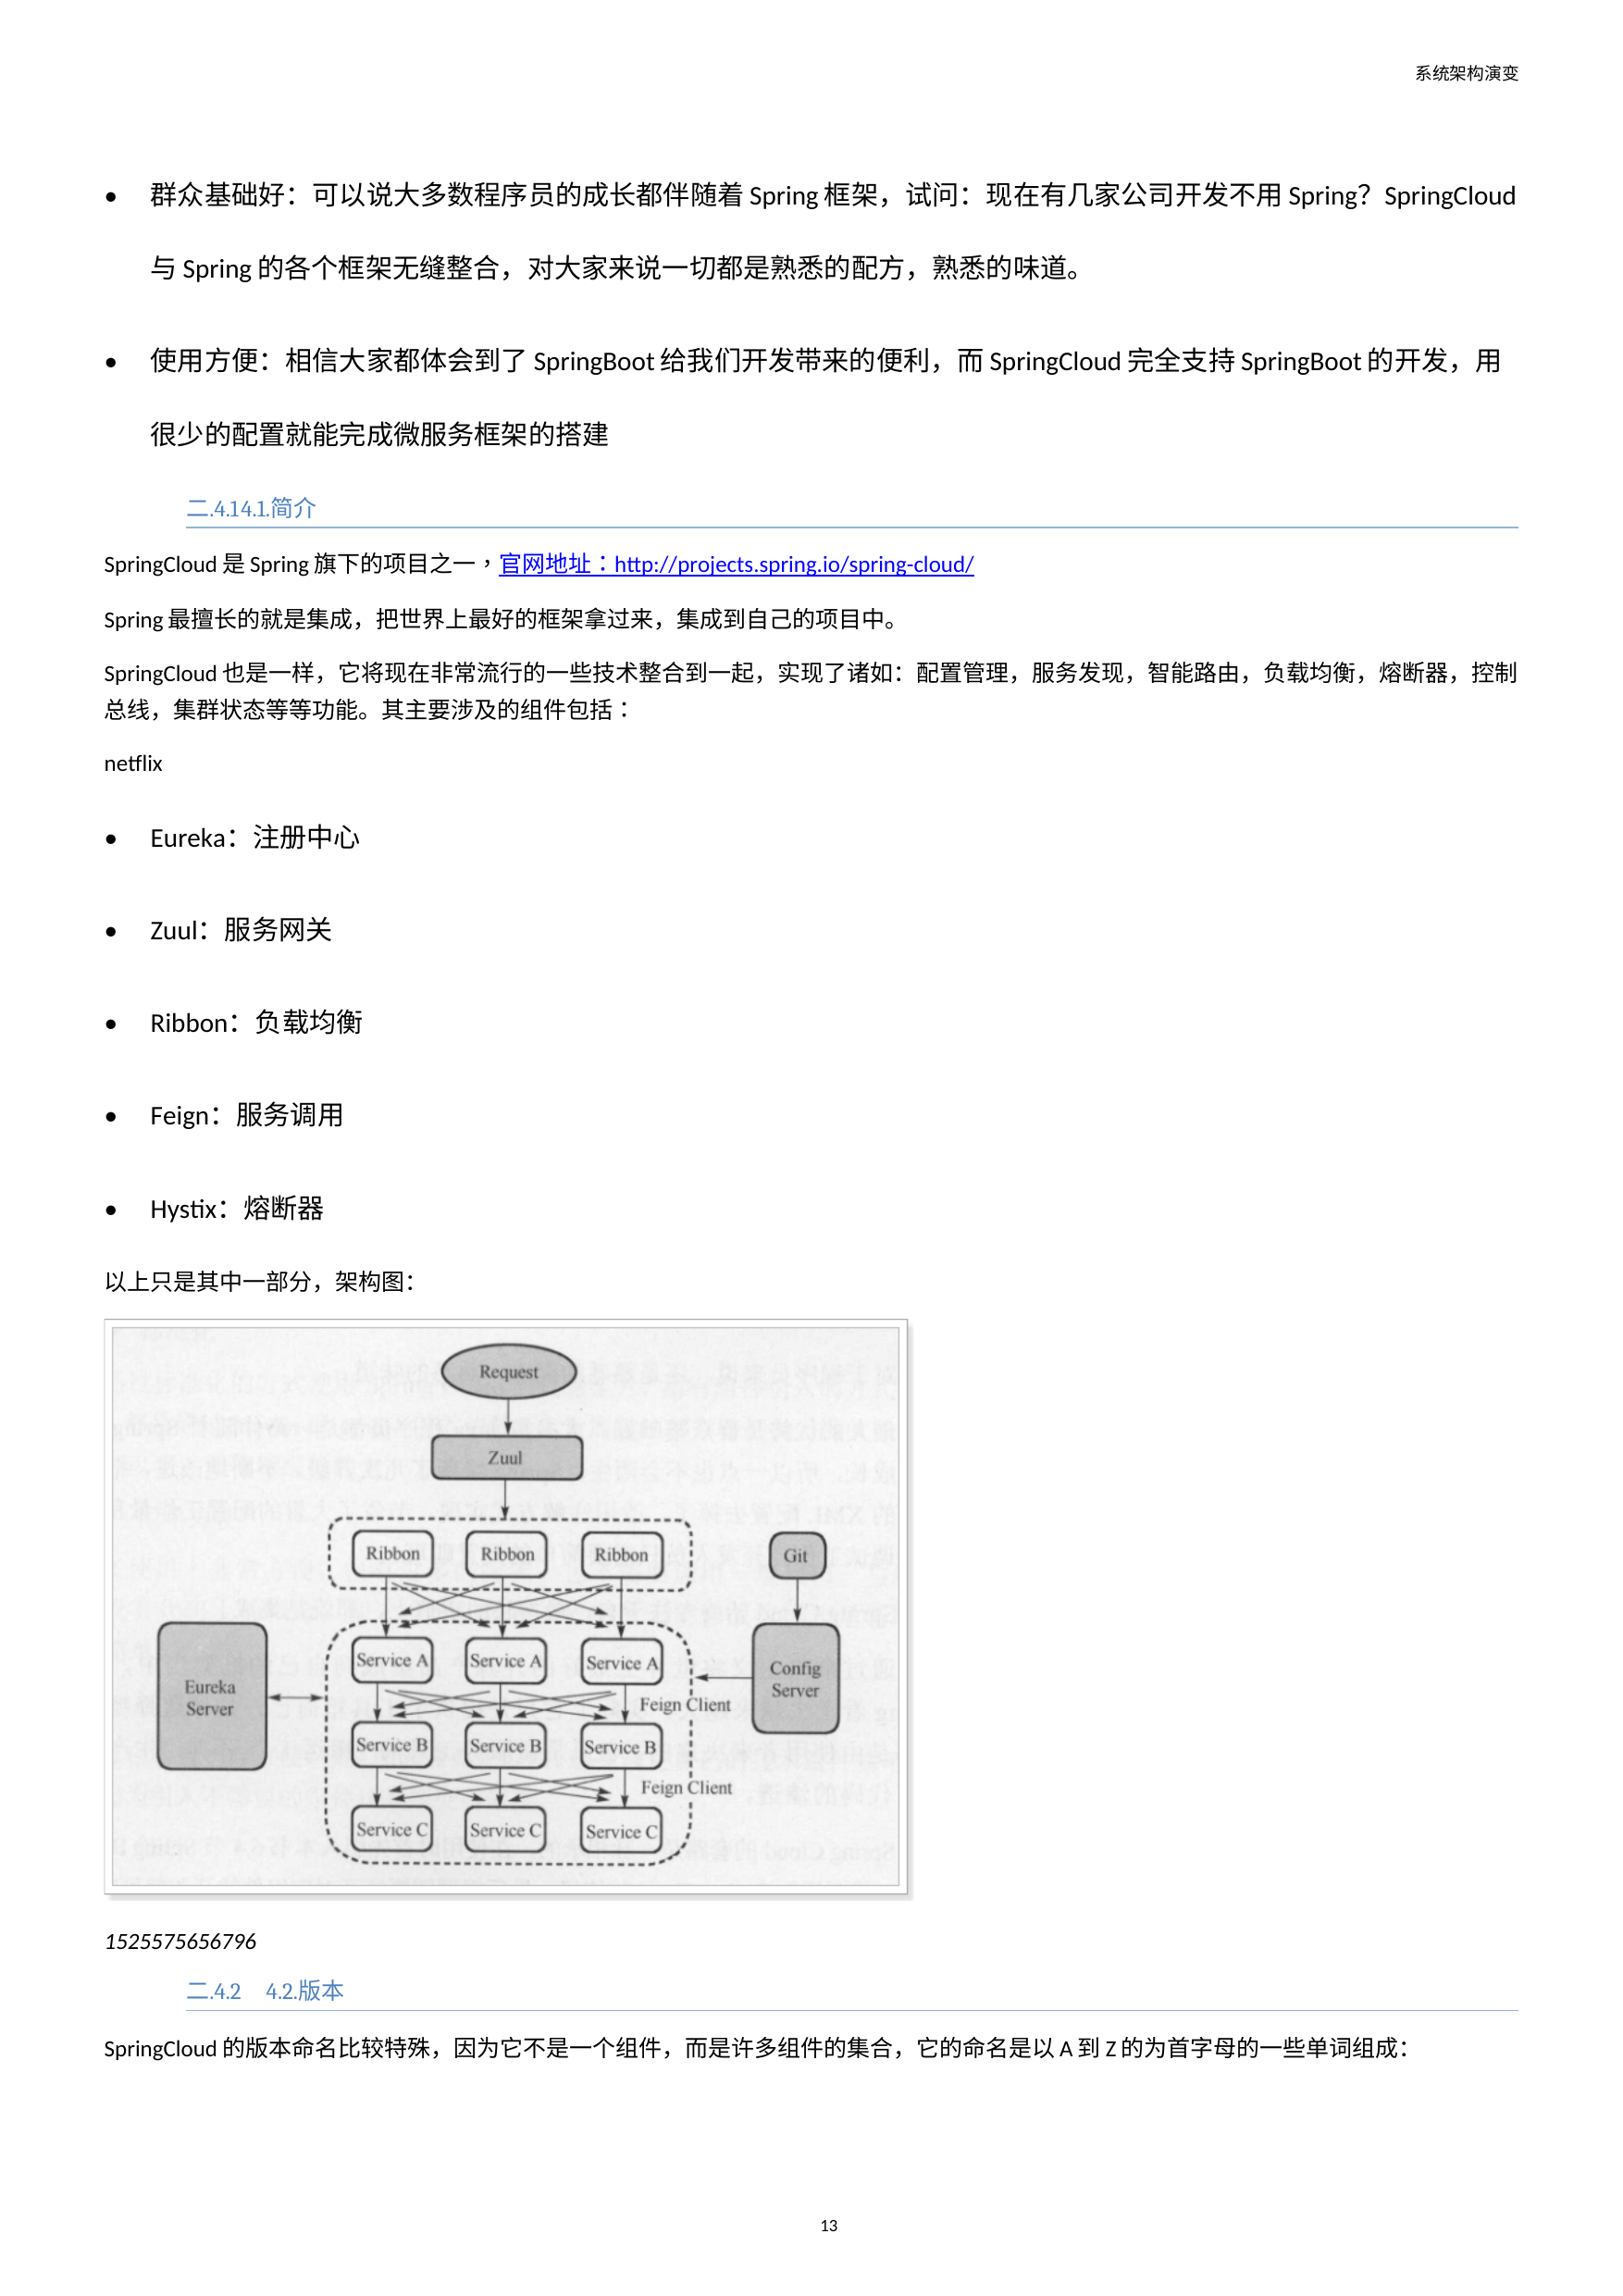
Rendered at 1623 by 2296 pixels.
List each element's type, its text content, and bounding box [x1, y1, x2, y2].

subtitle 4.2.版本 [186, 1971, 1518, 2010]
text netflix [104, 744, 1518, 781]
text Spring最擅长的就是集成，把世界上最好的框架拿过来，集成到自己的项目中。 [104, 600, 1518, 636]
list Feign：服务调用 [104, 1076, 1518, 1150]
list Ribbon：负载均衡 [104, 984, 1518, 1057]
list Zuul：服务网关 [104, 891, 1518, 964]
list 使用方便：相信大家都体会到了SpringBoot给我们开发带来的便利，而SpringCloud完全支持SpringBoot的开发，用很少的配置就能完成微服务框架的搭建 [104, 322, 1518, 469]
text SpringCloud是Spring旗下的项目之一，官网地址：http://projects.spring.io/spring-cloud/ [104, 545, 1518, 582]
text 以上只是其中一部分，架构图： [104, 1262, 1518, 1298]
text 1525575656796 [104, 1923, 1518, 1960]
text SpringCloud的版本命名比较特殊，因为它不是一个组件，而是许多组件的集合，它的命名是以A到Z的为首字母的一些单词组成： [104, 2029, 1518, 2065]
list Hystix：熔断器 [104, 1169, 1518, 1243]
list 群众基础好：可以说大多数程序员的成长都伴随着Spring框架，试问：现在有几家公司开发不用Spring？SpringCloud与Spring的各个框架无缝整合，对大家来说一切都是熟悉的配方，熟悉的味道。 [104, 155, 1518, 303]
subtitle 4.1.简介 [186, 489, 1518, 527]
text SpringCloud也是一样，它将现在非常流行的一些技术整合到一起，实现了诸如：配置管理，服务发现，智能路由，负载均衡，熔断器，控制总线，集群状态等等功能。其主要涉及的组件包括： [104, 653, 1518, 727]
list Eureka：注册中心 [104, 799, 1518, 872]
picture [104, 1319, 914, 1901]
